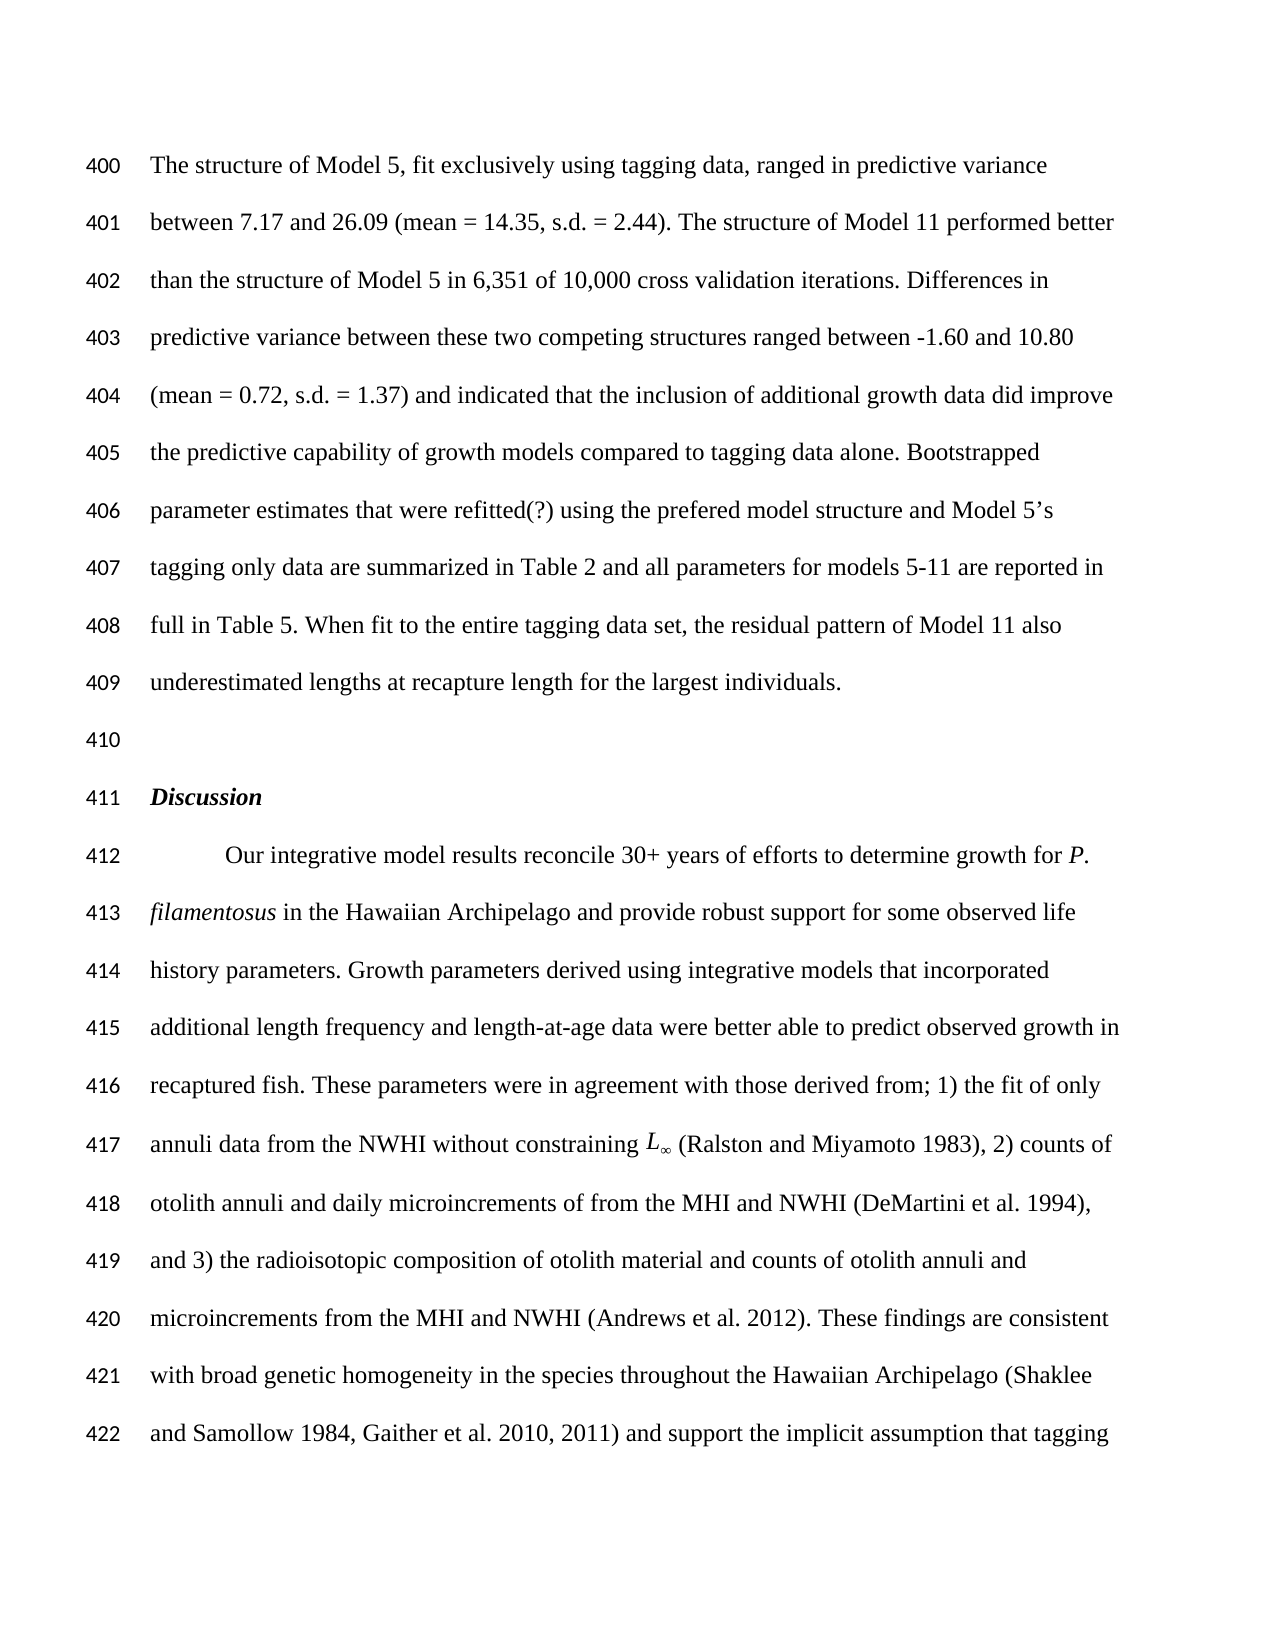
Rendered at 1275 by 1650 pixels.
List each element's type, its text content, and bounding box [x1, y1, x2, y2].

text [150, 150, 1125, 696]
text Discussion [150, 782, 1125, 811]
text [150, 840, 1125, 1446]
